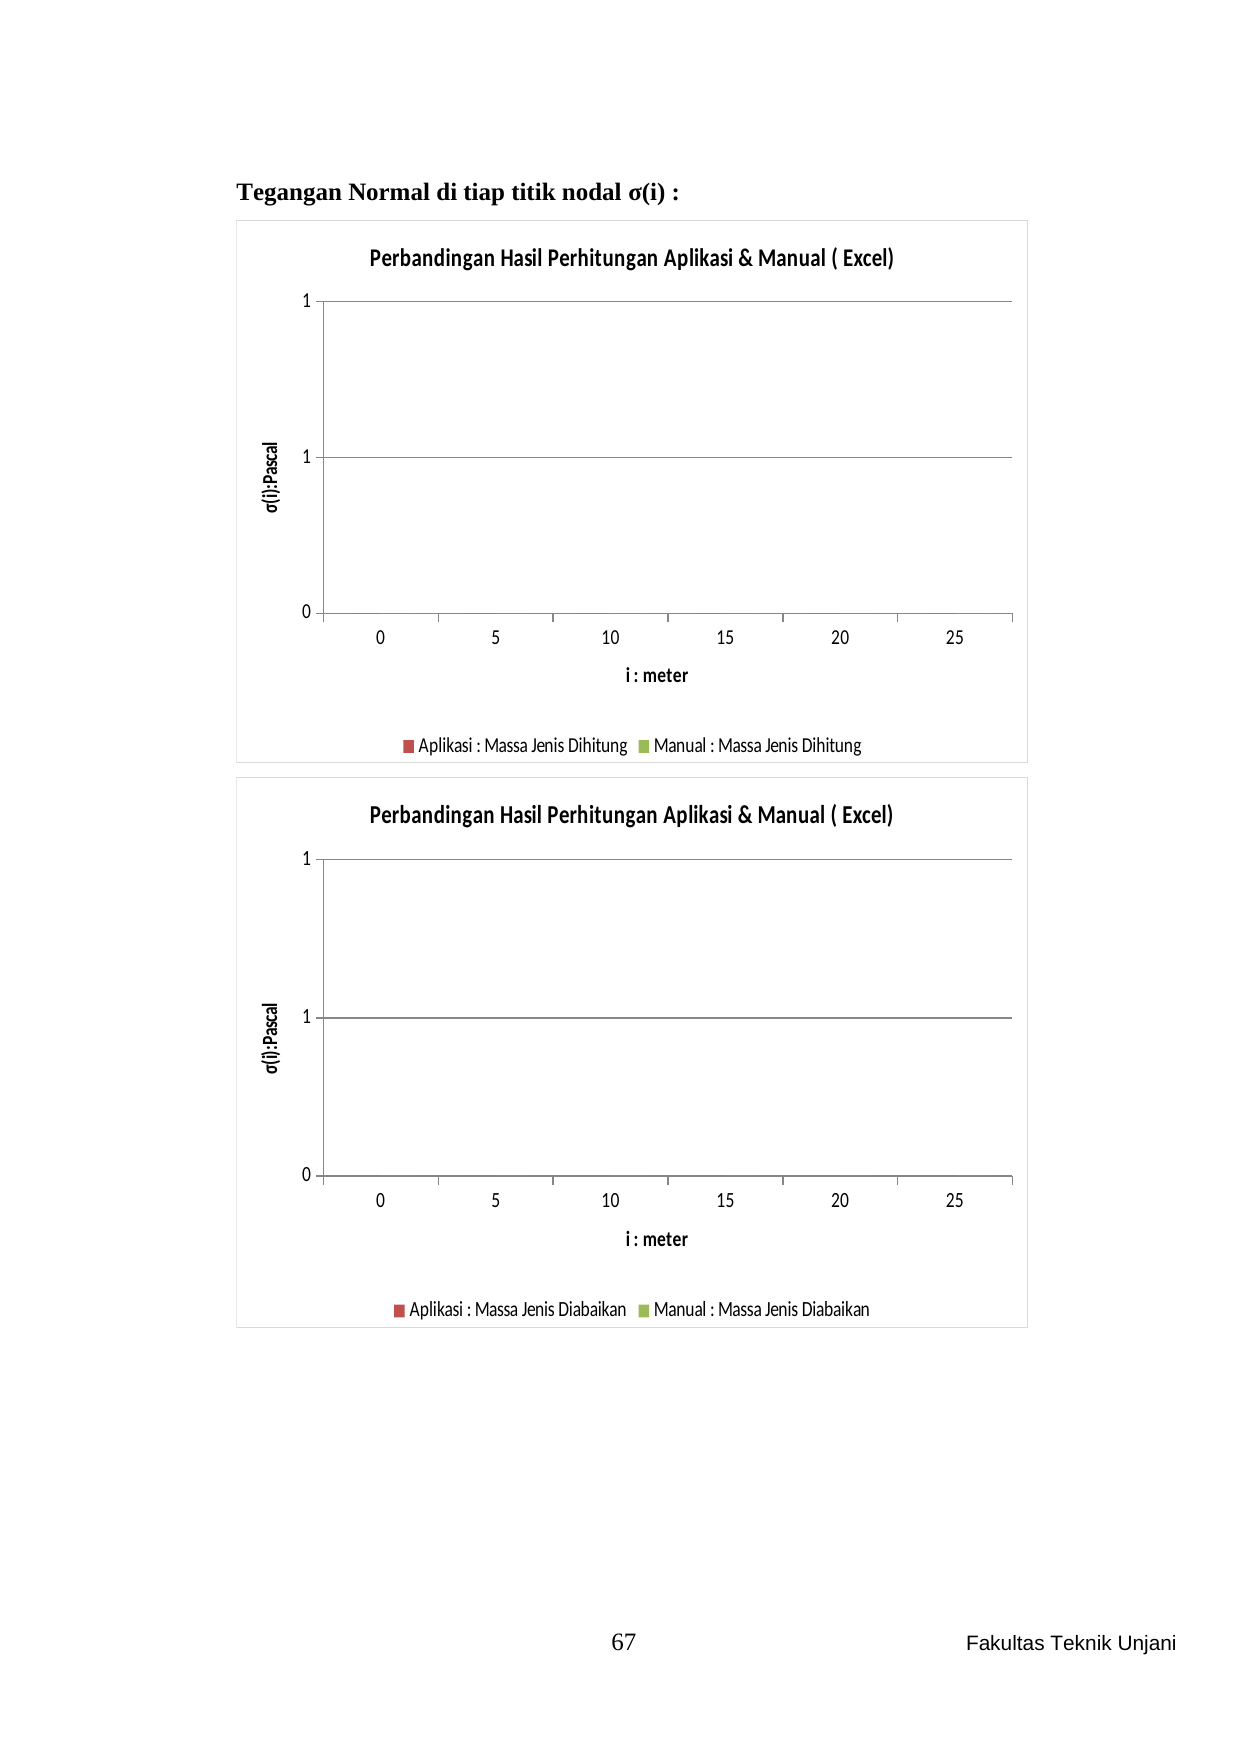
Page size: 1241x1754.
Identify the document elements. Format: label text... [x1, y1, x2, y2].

text Tegangan Normal di tiap titik nodal σ(i) : [236, 177, 1063, 206]
